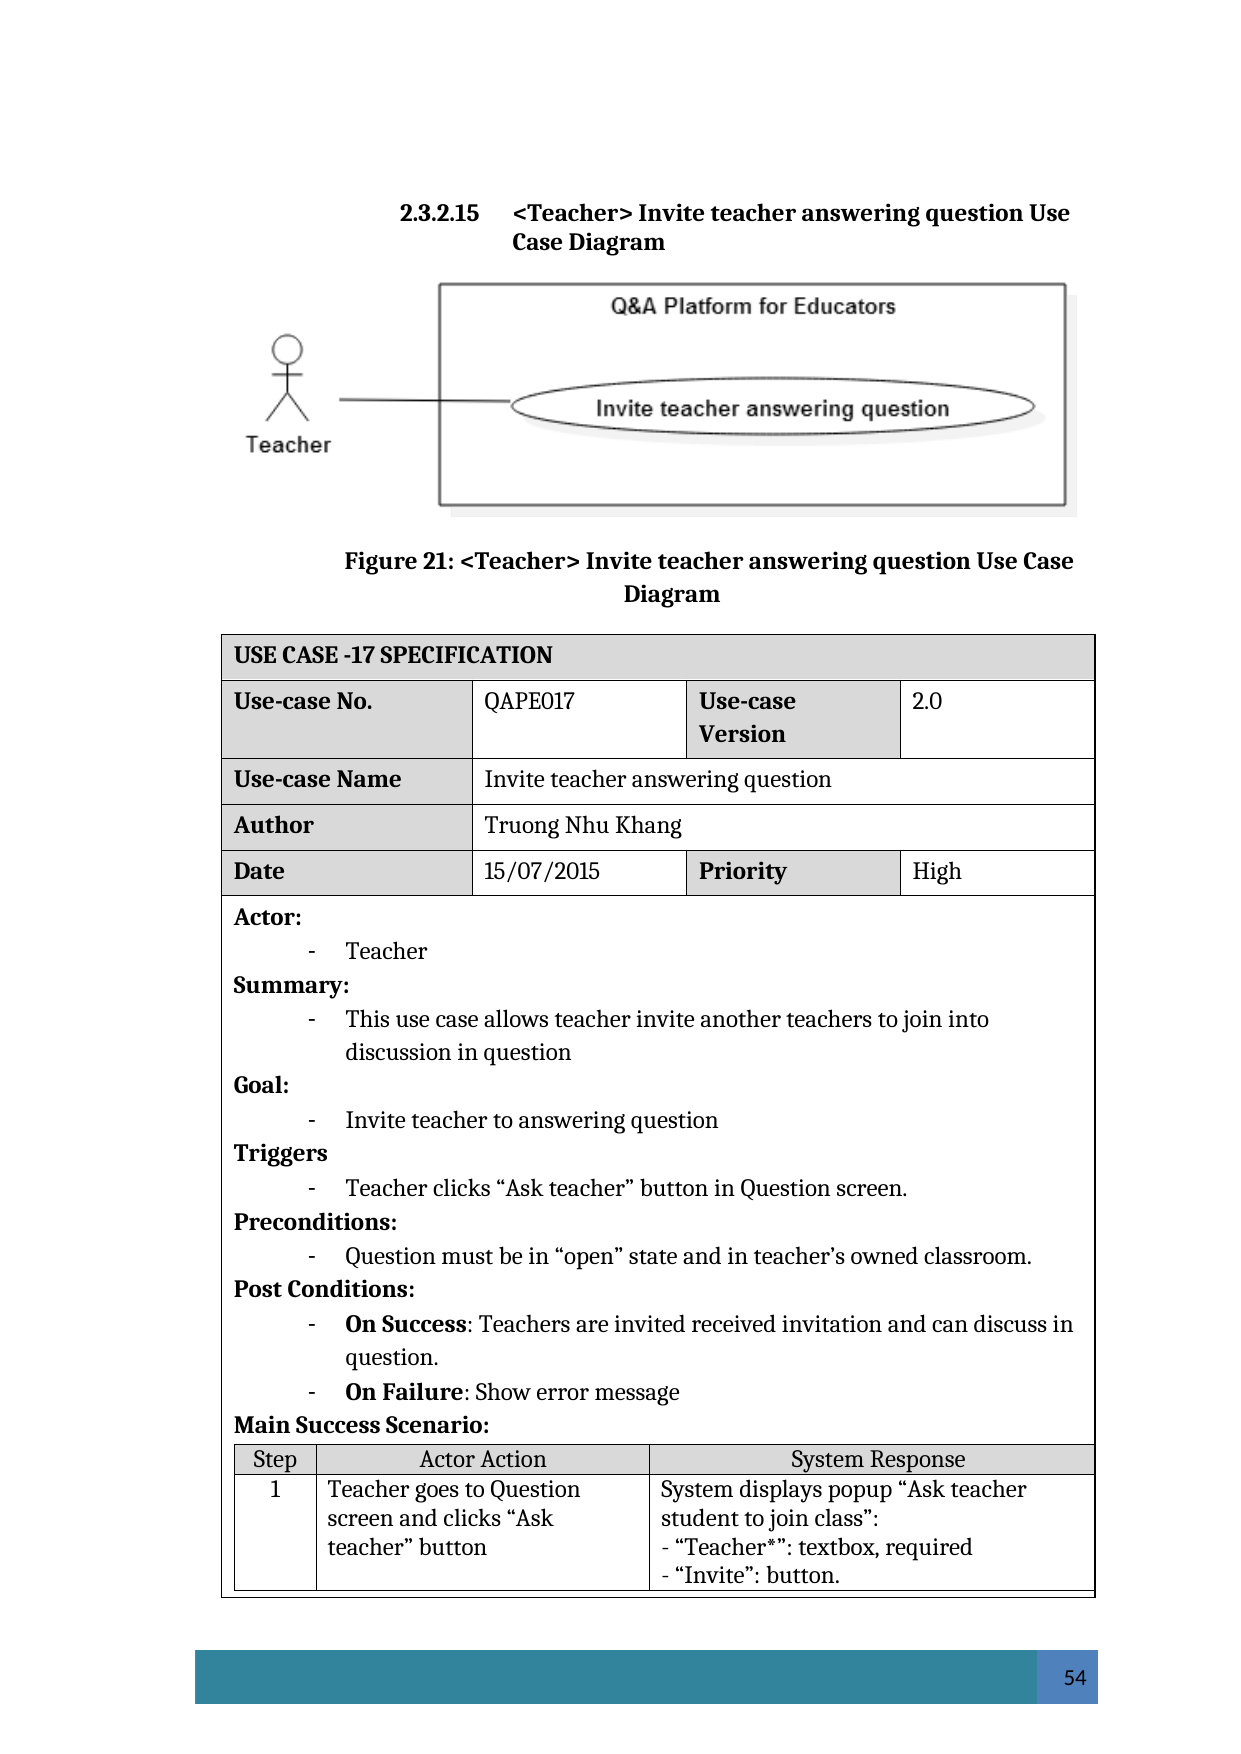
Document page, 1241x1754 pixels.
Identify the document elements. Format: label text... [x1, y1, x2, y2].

table_cell 2.0 [901, 681, 1094, 758]
table_cell Date [222, 851, 472, 895]
table_cell Use-case No. [222, 681, 472, 758]
table_cell Use-case Version [687, 681, 900, 758]
picture [221, 268, 1082, 522]
table_cell Invite teacher answering question [473, 759, 1094, 804]
subtitle <Teacher> Invite teacher answering question Use Case Diagram [400, 199, 1122, 256]
table_cell Use-case Name [222, 759, 472, 804]
table_cell High [901, 851, 1094, 895]
table_header USE CASE -17 SPECIFICATION [222, 635, 1094, 679]
table_cell Truong Nhu Khang [473, 805, 1094, 850]
table_cell Author [222, 805, 472, 850]
text Figure 21: <Teacher> Invite teacher answering question Use Case Diagram [222, 547, 1122, 609]
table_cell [222, 896, 1094, 1597]
table_cell QAPE017 [473, 681, 686, 758]
table_cell 15/07/2015 [473, 851, 686, 895]
table_cell Priority [687, 851, 900, 895]
